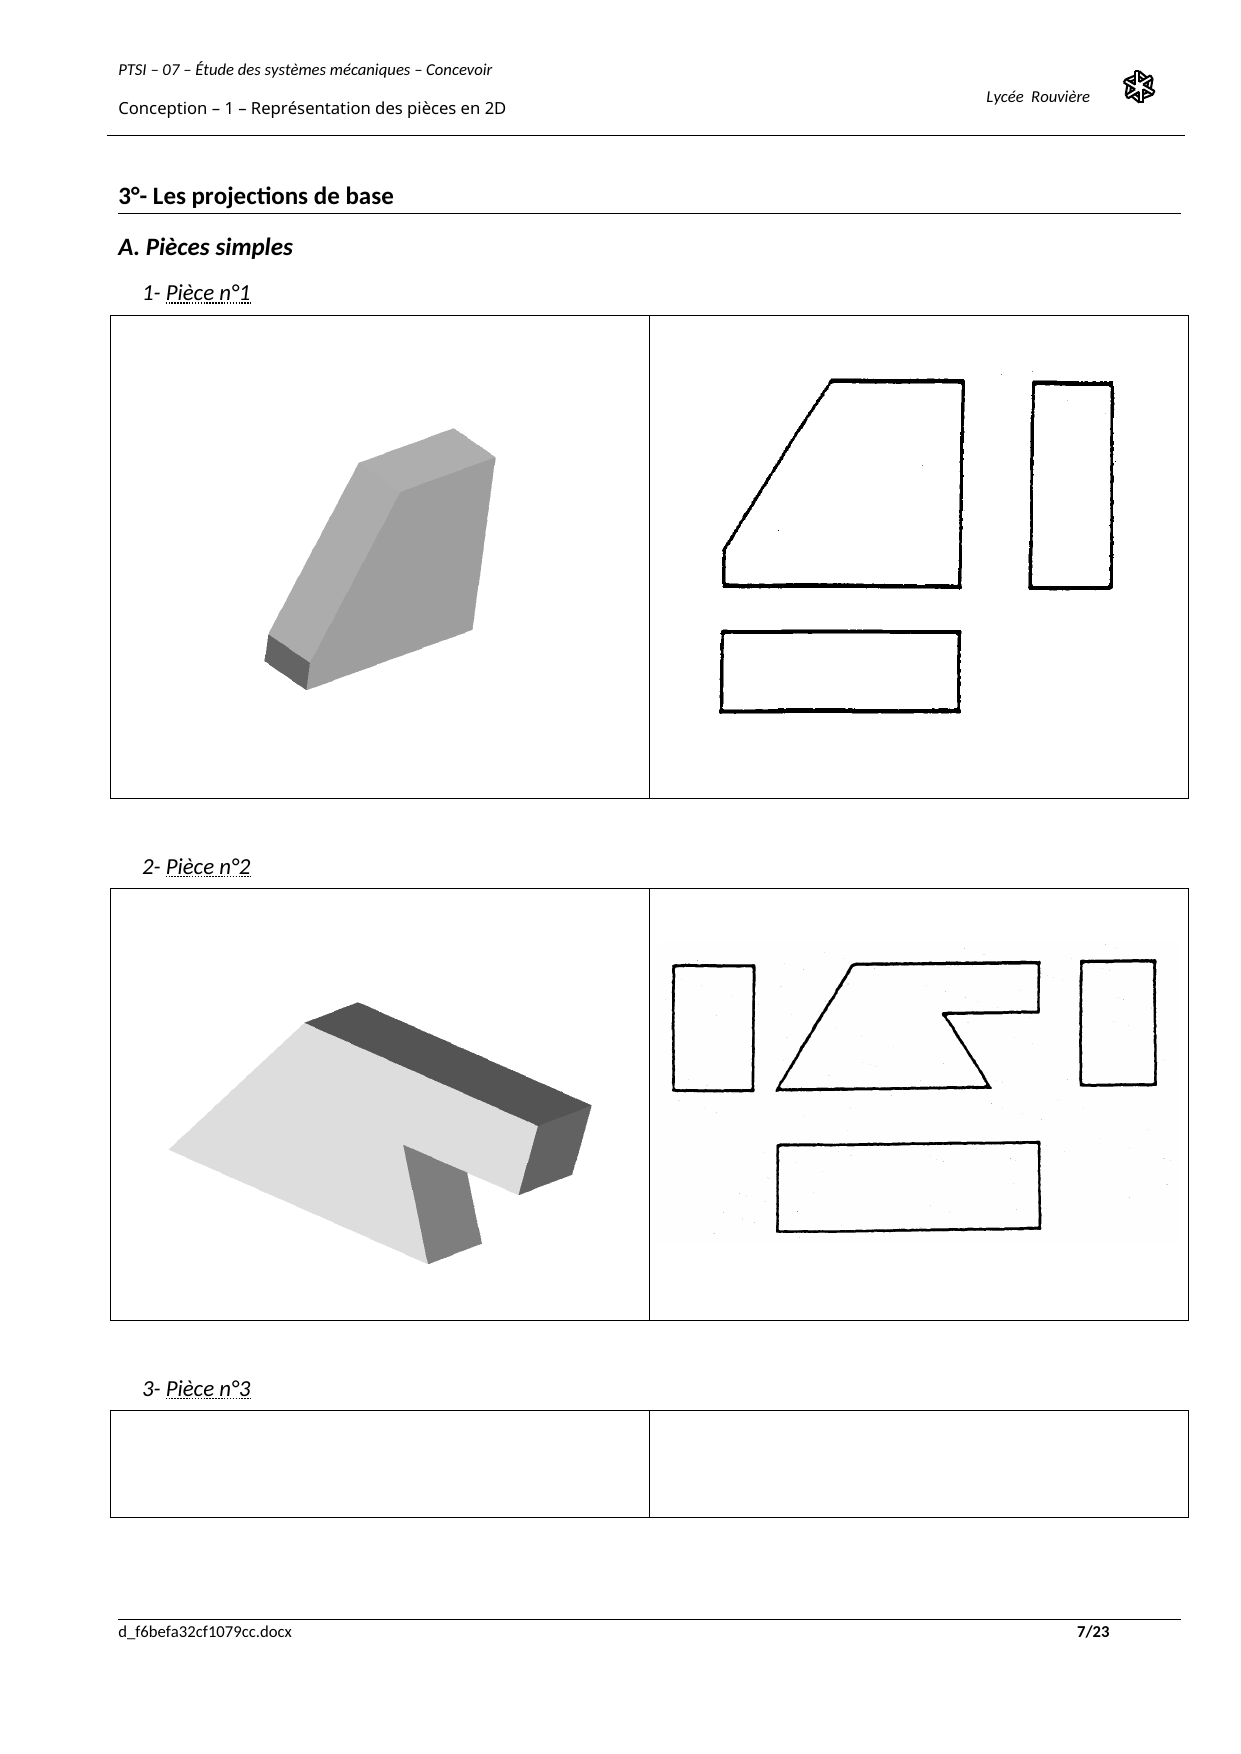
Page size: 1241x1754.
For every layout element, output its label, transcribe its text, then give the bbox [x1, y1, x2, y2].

table_header [111, 316, 649, 798]
picture [118, 995, 642, 1271]
picture [118, 421, 642, 697]
picture [657, 942, 1181, 1243]
table_header [650, 316, 1188, 798]
subtitle Pièce n°2 [118, 852, 1181, 880]
subtitle Pièces simples [118, 231, 1181, 261]
table_header [111, 889, 649, 1320]
subtitle Pièce n°1 [118, 278, 1181, 306]
subtitle Pièce n°3 [118, 1374, 1181, 1402]
table_header [650, 889, 1188, 1320]
picture [715, 368, 1123, 720]
table_header [111, 1411, 649, 1517]
table_header [650, 1411, 1188, 1517]
subtitle Les projections de base [118, 180, 1181, 213]
